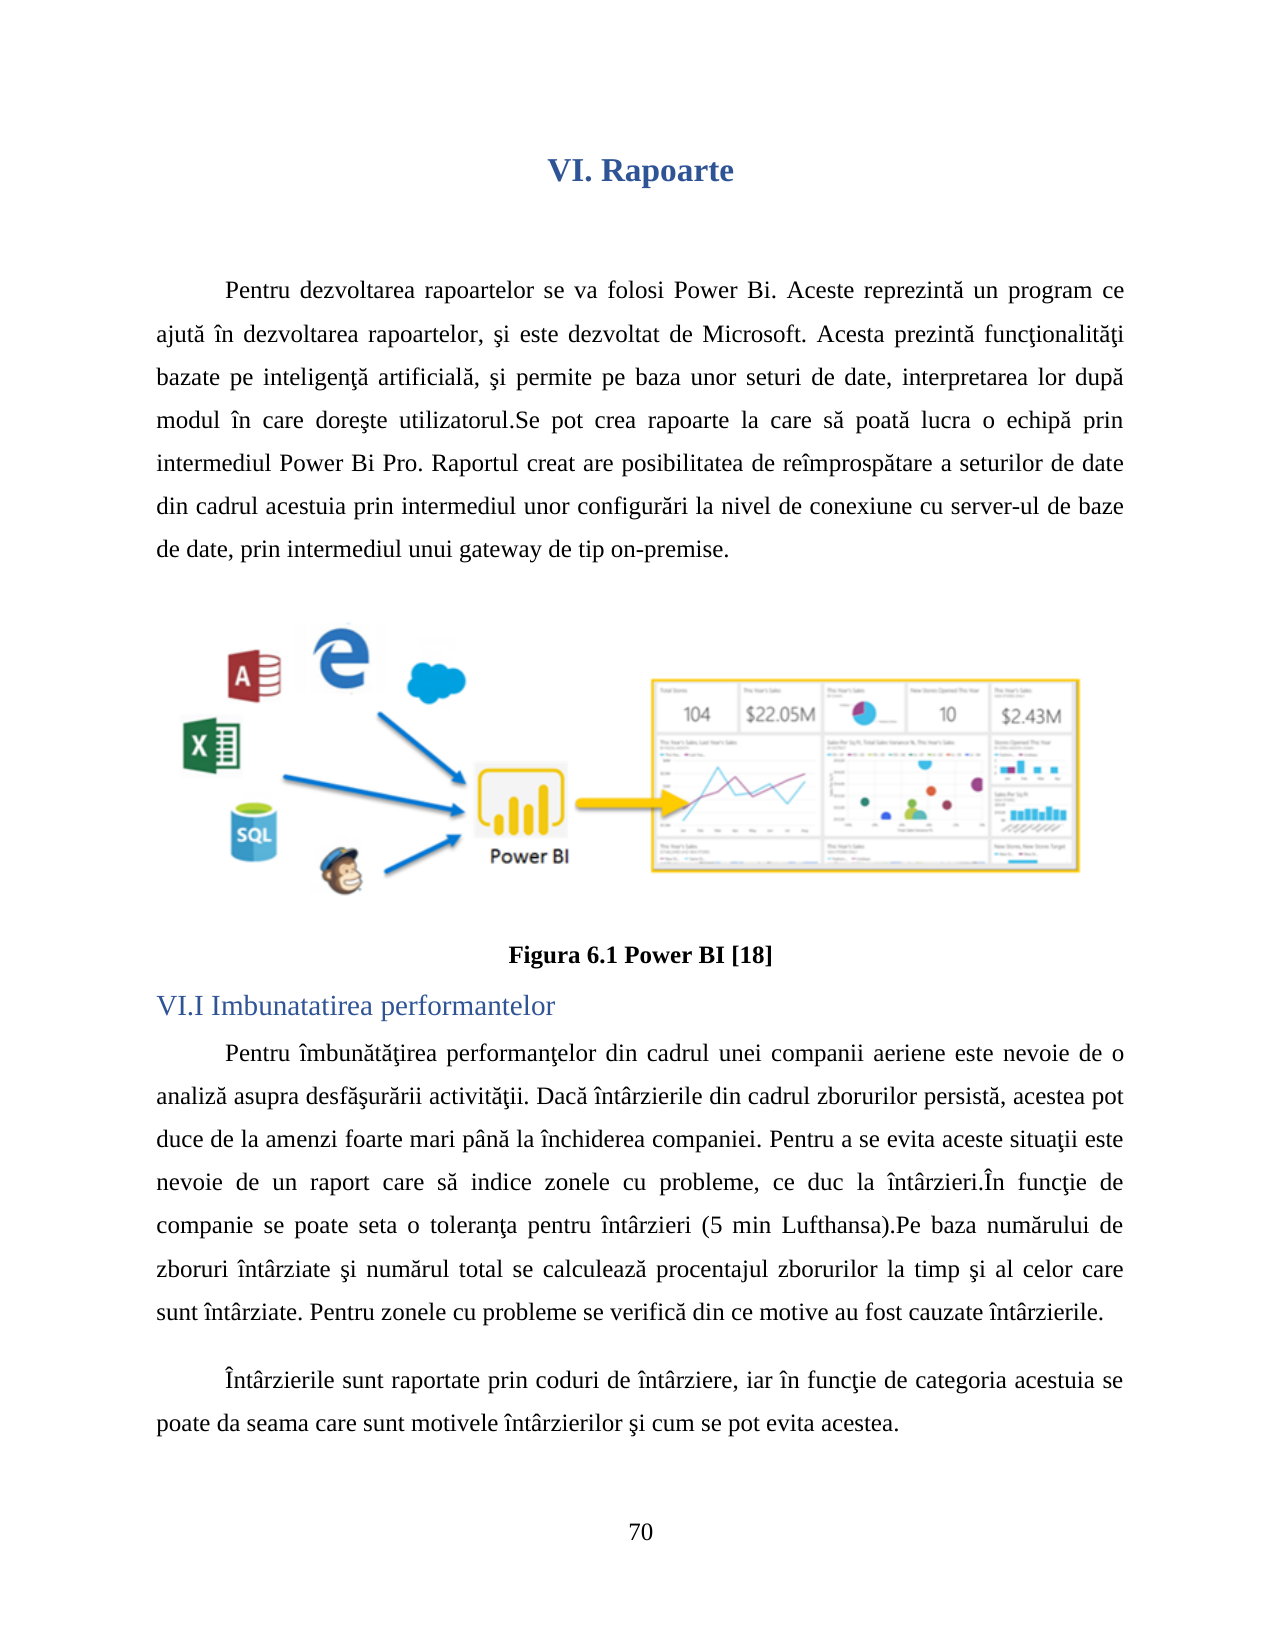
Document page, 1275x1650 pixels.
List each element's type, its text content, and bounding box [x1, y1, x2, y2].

text Întârzierile sunt raportate prin coduri de întârziere, iar în funcţie de categoria acestuia se poate da seama care sunt motivele întârzierilor şi cum se pot evita acestea. [156, 1365, 1125, 1437]
text Pentru dezvoltarea rapoartelor se va folosi Power Bi. Aceste reprezintă un program ce ajută în dezvoltarea rapoartelor, şi este dezvoltat de Microsoft. Acesta prezintă funcţionalităţi bazate pe inteligenţă artificială, şi permite pe baza unor seturi de date, interpretarea lor după modul în care doreşte utilizatorul.Se pot crea rapoarte la care să poată lucra o echipă prin intermediul Power Bi Pro. Raportul creat are posibilitatea de reîmprospătare a seturilor de date din cadrul acestuia prin intermediul unor configurări la nivel de conexiune cu server-ul de baze de date, prin intermediul unui gateway de tip on-premise. [156, 276, 1125, 563]
text Figura 6.1 Power BI [18] [156, 941, 1125, 969]
text Pentru îmbunătăţirea performanţelor din cadrul unei companii aeriene este nevoie de o analiză asupra desfăşurării activităţii. Dacă întârzierile din cadrul zborurilor persistă, acestea pot duce de la amenzi foarte mari până la închiderea companiei. Pentru a se evita aceste situaţii este nevoie de un raport care să indice zonele cu probleme, ce duc la întârzieri.În funcţie de companie se poate seta o toleranţa pentru întârzieri (5 min Lufthansa).Pe baza numărului de zboruri întârziate şi numărul total se calculează procentajul zborurilor la timp şi al celor care sunt întârziate. Pentru zonele cu probleme se verifică din ce motive au fost cauzate întârzierile. [156, 1038, 1125, 1326]
picture [156, 602, 1131, 927]
subtitle VI. Rapoarte [156, 150, 1125, 188]
subtitle VI.I Imbunatatirea performantelor [156, 988, 1125, 1021]
